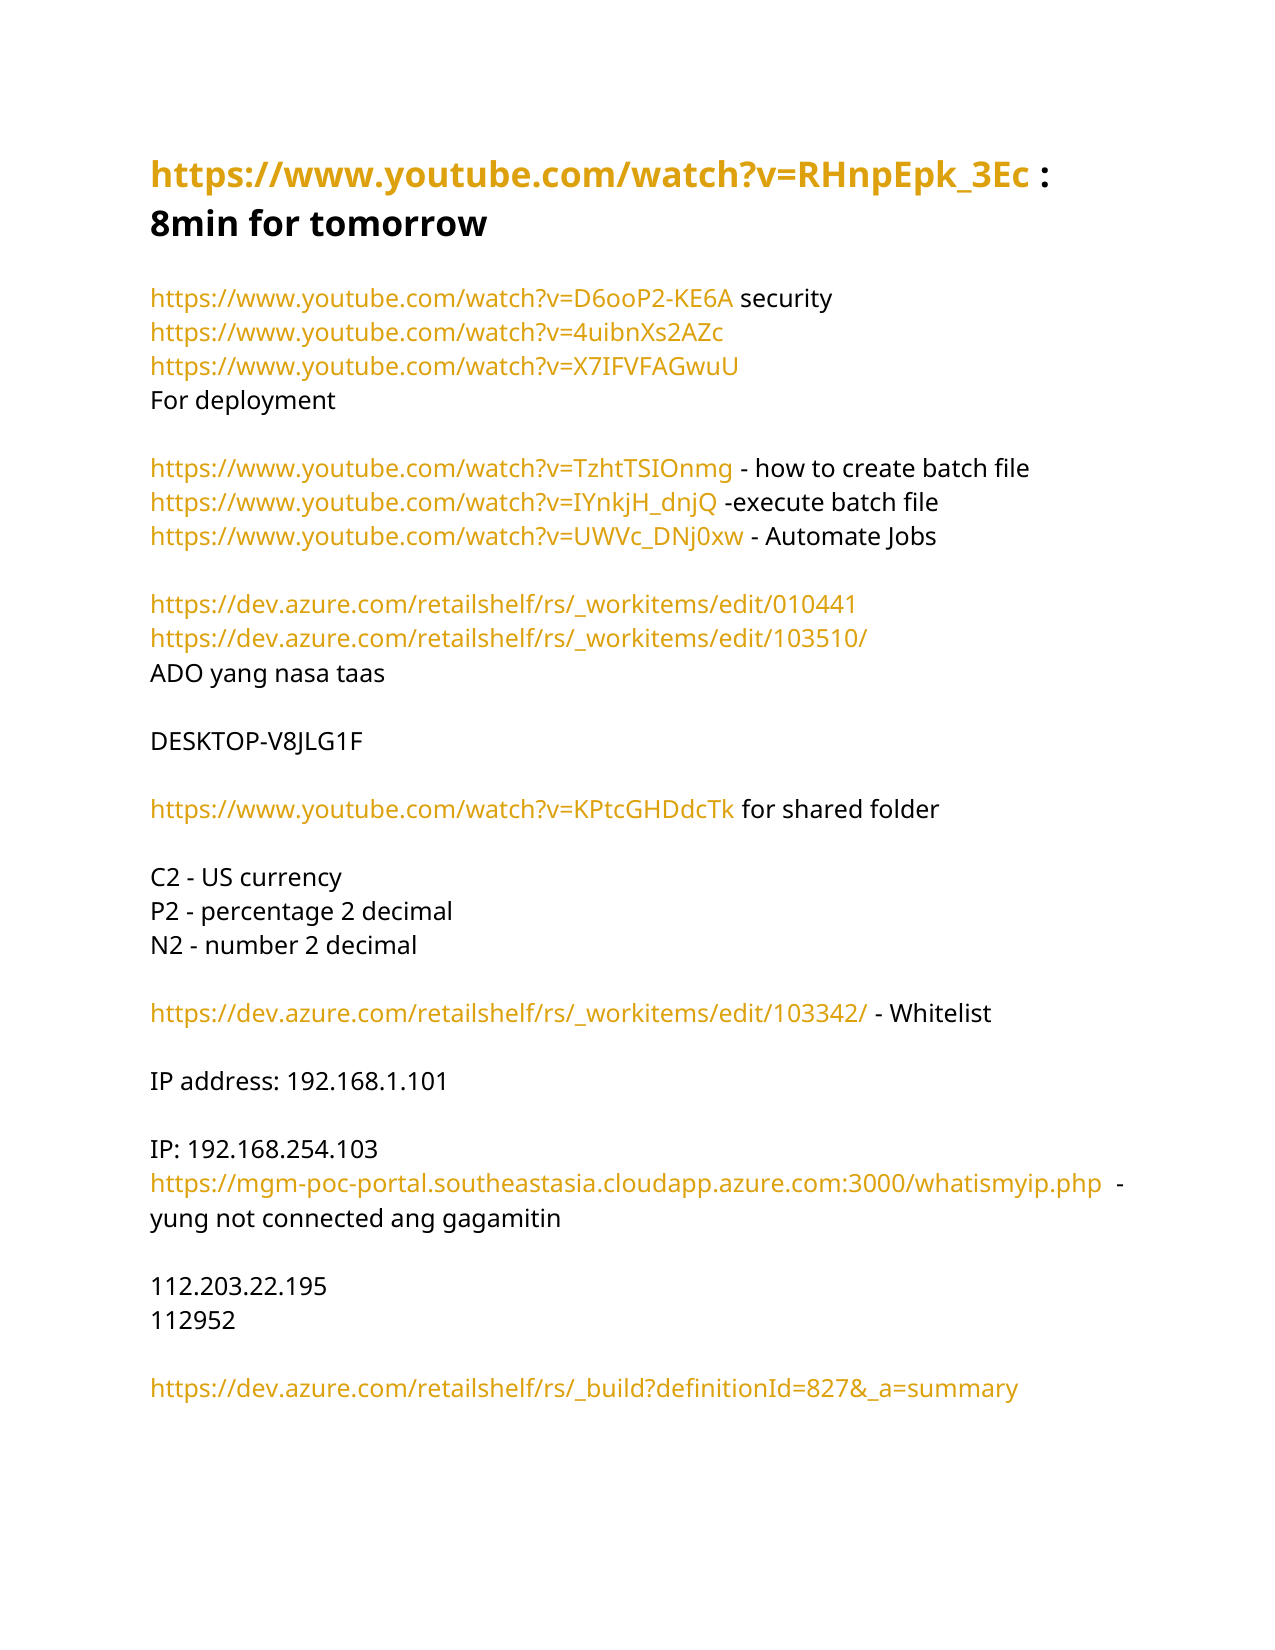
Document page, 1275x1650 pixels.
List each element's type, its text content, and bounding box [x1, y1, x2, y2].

text https://www.youtube.com/watch?v=TzhtTSIOnmg - how to create batch file [150, 451, 1125, 485]
text 112952 [150, 1302, 1125, 1336]
text https://www.youtube.com/watch?v=UWVc_DNj0xw - Automate Jobs [150, 519, 1125, 553]
text C2 - US currency [150, 859, 1125, 894]
text https://www.youtube.com/watch?v=X7IFVFAGwuU [150, 349, 1125, 383]
text https://dev.azure.com/retailshelf/rs/_workitems/edit/103510/ [150, 621, 1125, 655]
text https://mgm-poc-portal.southeastasia.cloudapp.azure.com:3000/whatismyip.php - yung not connected ang gagamitin [150, 1166, 1125, 1234]
text https://www.youtube.com/watch?v=IYnkjH_dnjQ -execute batch file [150, 485, 1125, 519]
text https://www.youtube.com/watch?v=RHnpEpk_3Ec : 8min for tomorrow [150, 150, 1125, 246]
text https://www.youtube.com/watch?v=KPtcGHDdcTk for shared folder [150, 791, 1125, 826]
text DESKTOP-V8JLG1F [150, 723, 1125, 757]
text IP address: 192.168.1.101 [150, 1064, 1125, 1098]
text P2 - percentage 2 decimal [150, 894, 1125, 928]
text ADO yang nasa taas [150, 655, 1125, 689]
text 112.203.22.195 [150, 1268, 1125, 1302]
text https://www.youtube.com/watch?v=D6ooP2-KE6A security [150, 281, 1125, 314]
text For deployment [150, 383, 1125, 417]
text https://dev.azure.com/retailshelf/rs/_build?definitionId=827&_a=summary [150, 1371, 1125, 1404]
text https://www.youtube.com/watch?v=4uibnXs2AZc [150, 314, 1125, 349]
text N2 - number 2 decimal [150, 928, 1125, 962]
text https://dev.azure.com/retailshelf/rs/_workitems/edit/010441 [150, 587, 1125, 621]
text https://dev.azure.com/retailshelf/rs/_workitems/edit/103342/ - Whitelist [150, 996, 1125, 1030]
text IP: 192.168.254.103 [150, 1132, 1125, 1166]
